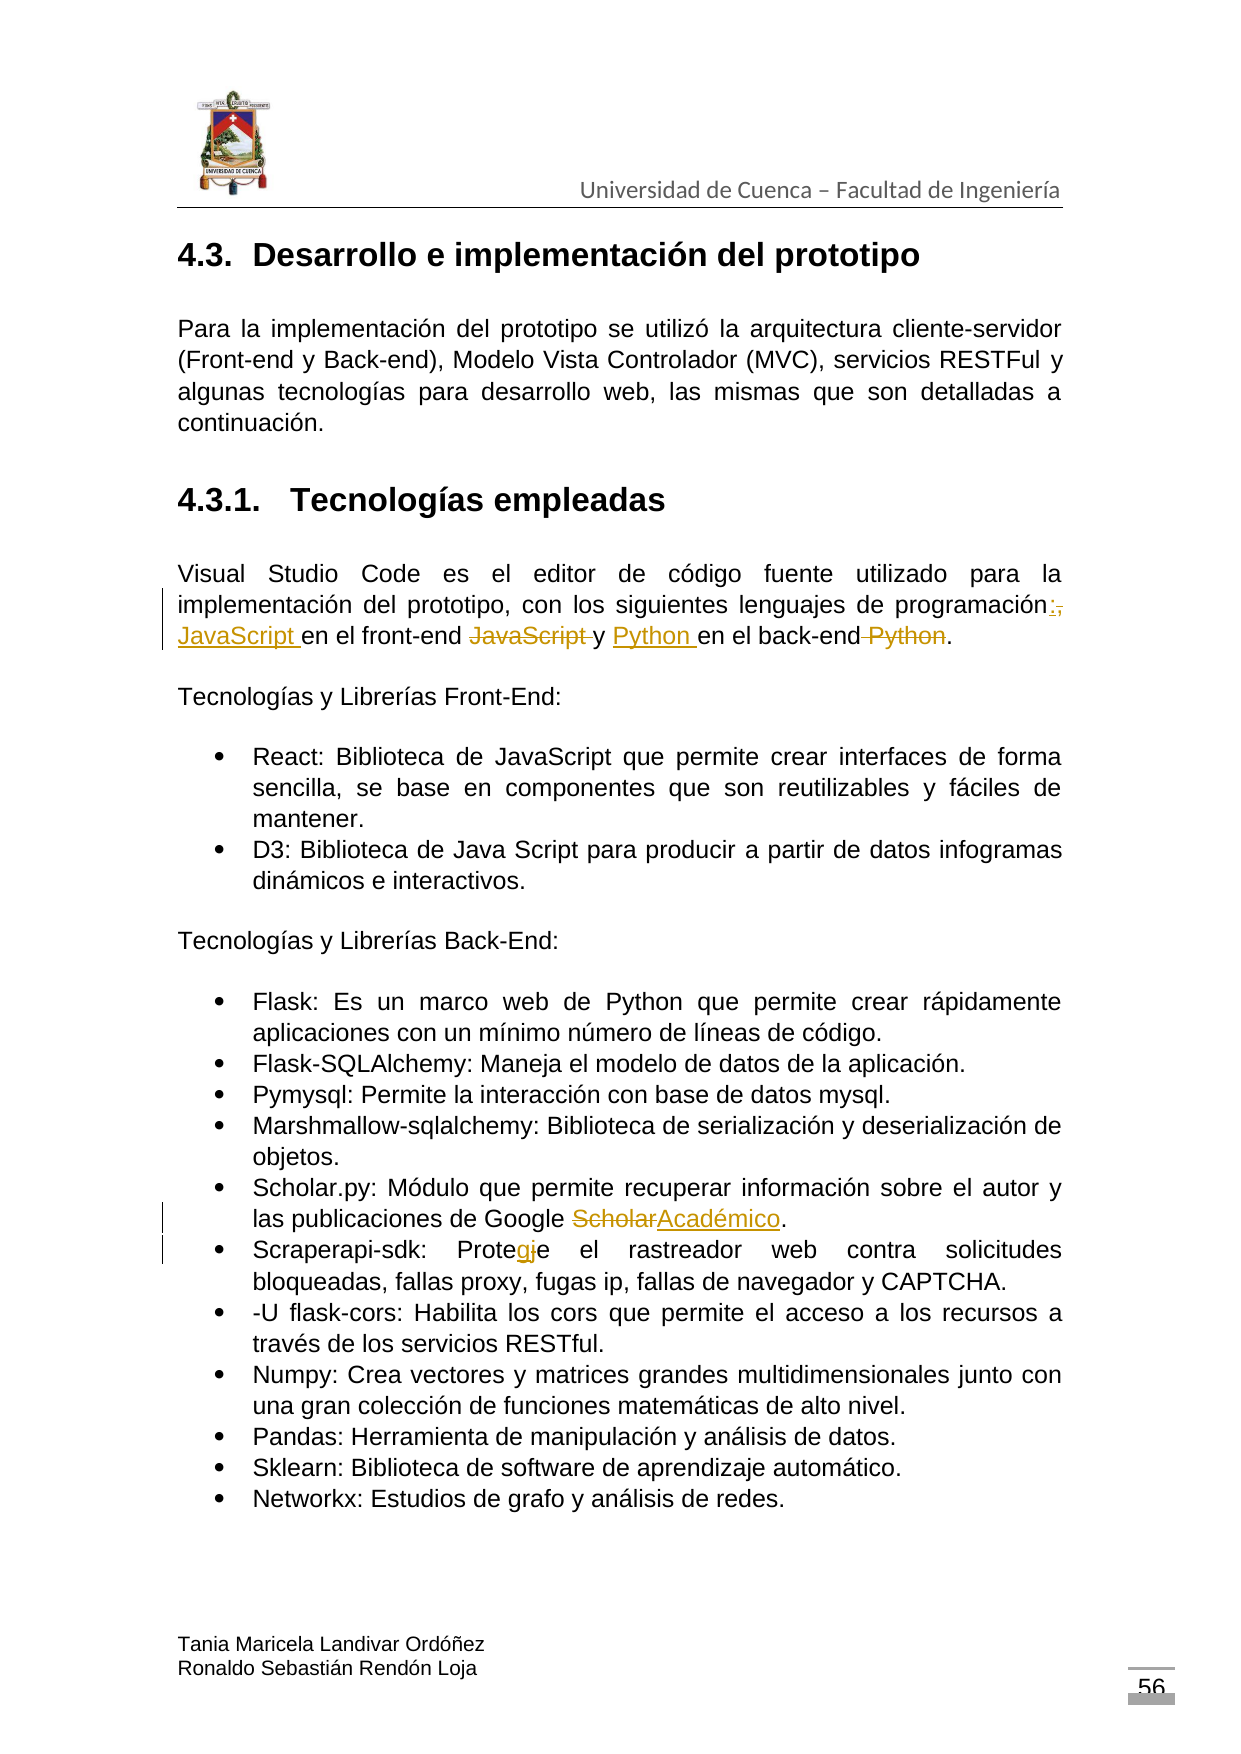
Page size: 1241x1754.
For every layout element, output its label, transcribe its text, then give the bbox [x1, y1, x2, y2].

list Scraperapi-sdk: Protee el rastreador web contra solicitudes bloqueadas, fallas proxy, fugas ip, fallas de navegador y CAPTCHA. [215, 1235, 1063, 1295]
list Sklearn: Biblioteca de software de aprendizaje automático. [215, 1453, 1063, 1482]
text Visual Studio Code es el editor de código fuente utilizado para la implementación del prototipo, con los siguientes lenguajes de programación en el front-end y en el back-end. [177, 559, 1063, 650]
picture [177, 86, 290, 199]
list Scholar.py: Módulo que permite recuperar información sobre el autor y las publicaciones de Google . [215, 1173, 1063, 1233]
text Para la implementación del prototipo se utilizó la arquitectura cliente-servidor (Front-end y Back-end), Modelo Vista Controlador (MVC), servicios RESTFul y algunas tecnologías para desarrollo web, las mismas que son detalladas a continuación. [177, 314, 1063, 436]
list Numpy: Crea vectores y matrices grandes multidimensionales junto con una gran colección de funciones matemáticas de alto nivel. [215, 1360, 1063, 1420]
list -U flask-cors: Habilita los cors que permite el acceso a los recursos a través de los servicios RESTful. [215, 1298, 1063, 1357]
list Pymysql: Permite la interacción con base de datos mysql. [215, 1080, 1063, 1109]
list Flask: Es un marco web de Python que permite crear rápidamente aplicaciones con un mínimo número de líneas de código. [215, 987, 1063, 1046]
text Tecnologías y Librerías Front-End: [177, 682, 1063, 710]
list D3: Biblioteca de Java Script para producir a partir de datos infogramas dinámicos e interactivos. [215, 835, 1063, 895]
list Networkx: Estudios de grafo y análisis de redes. [215, 1484, 1063, 1513]
list React: Biblioteca de JavaScript que permite crear interfaces de forma sencilla, se base en componentes que son reutilizables y fáciles de mantener. [215, 742, 1063, 833]
list Marshmallow-sqlalchemy: Biblioteca de serialización y deserialización de objetos. [215, 1111, 1063, 1171]
list Flask-SQLAlchemy: Maneja el modelo de datos de la aplicación. [215, 1049, 1063, 1078]
subtitle Tecnologías empleadas [177, 480, 1063, 519]
text Tecnologías y Librerías Back-End: [177, 926, 1063, 955]
list Pandas: Herramienta de manipulación y análisis de datos. [215, 1422, 1063, 1451]
subtitle Desarrollo e implementación del prototipo [177, 236, 1063, 274]
